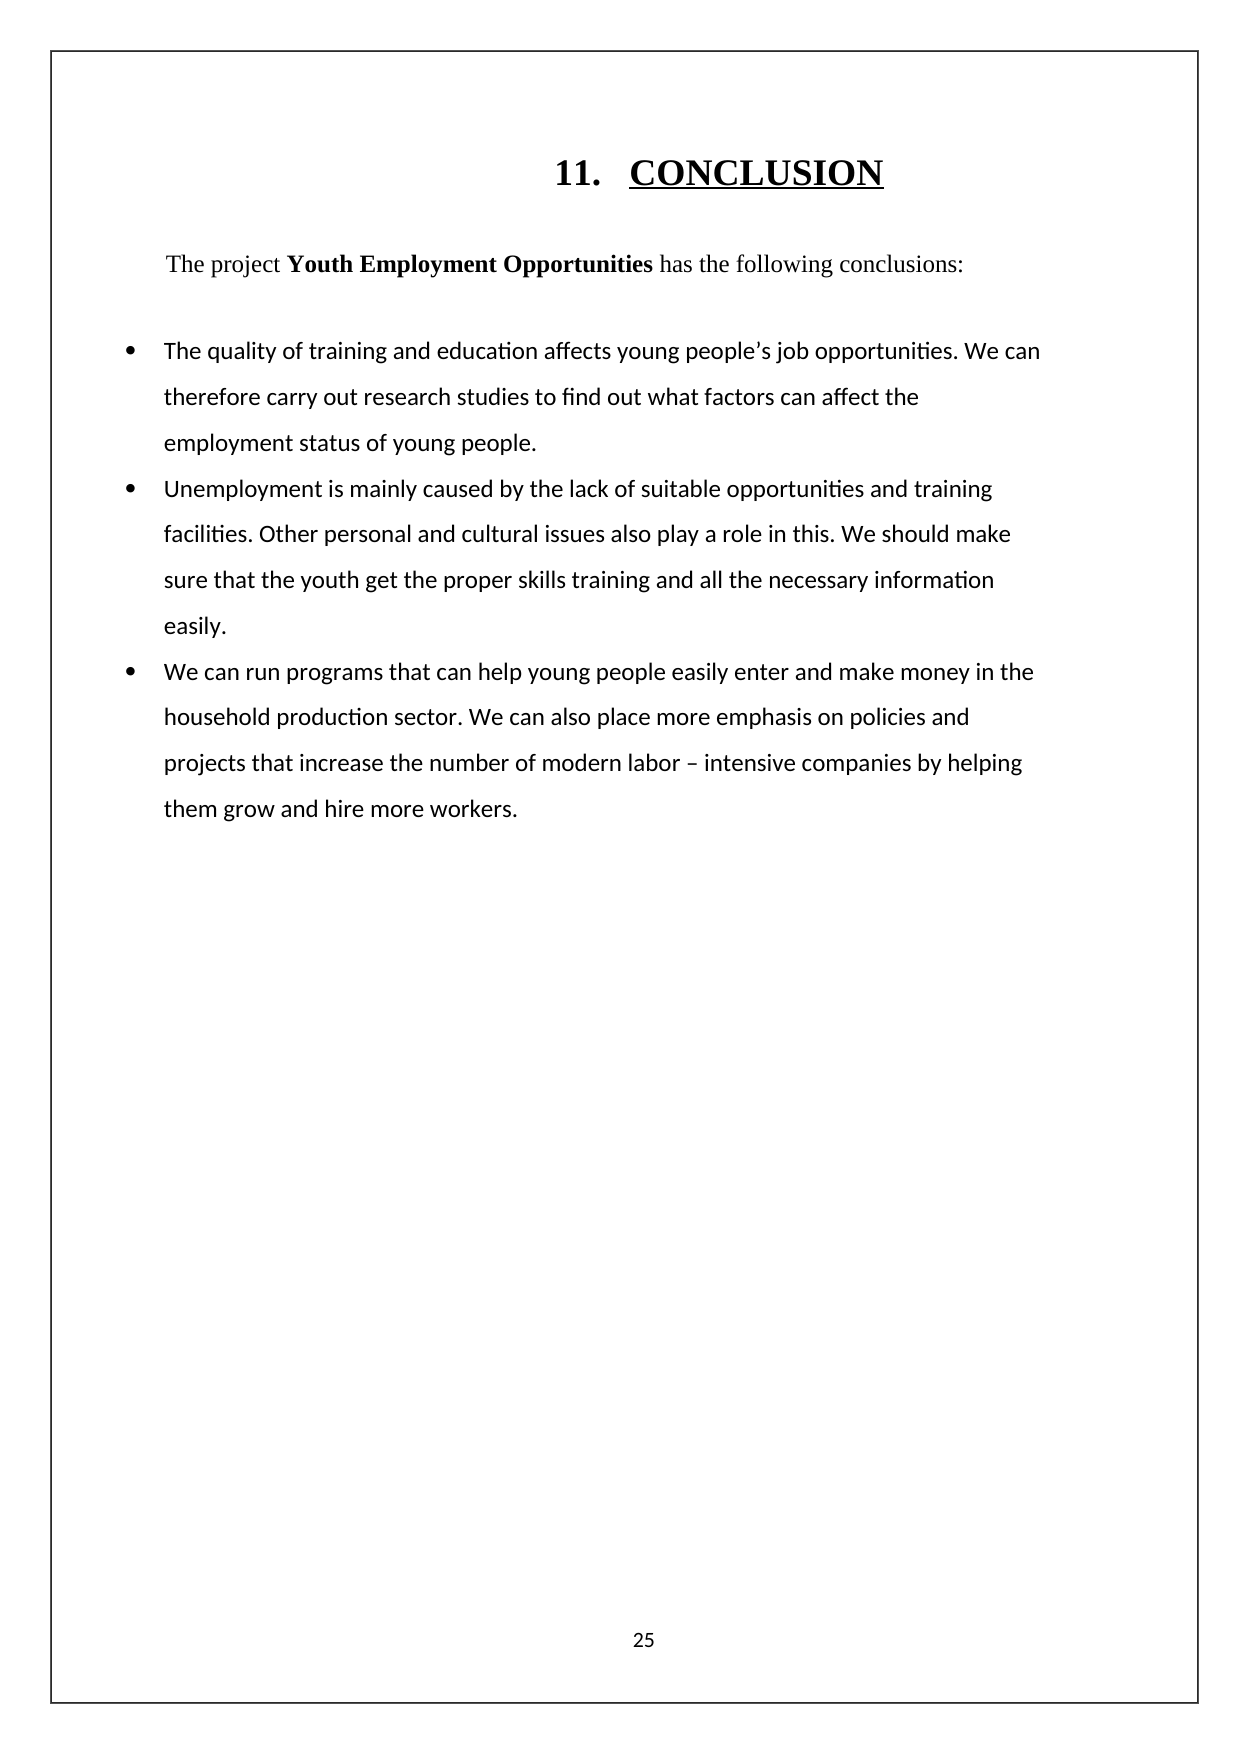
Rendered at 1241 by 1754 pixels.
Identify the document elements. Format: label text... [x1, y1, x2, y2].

list We can run programs that can help young people easily enter and make money in the household production sector. We can also place more emphasis on policies and projects that increase the number of modern labor – intensive companies by helping them grow and hire more workers. [126, 656, 1051, 823]
list The quality of training and education affects young people’s job opportunities. We can therefore carry out research studies to find out what factors can affect the employment status of young people. [126, 336, 1051, 457]
list The project Youth Employment Opportunities has the following conclusions: [166, 249, 1051, 278]
list CONCLUSION [239, 150, 1196, 193]
list Unemployment is mainly caused by the lack of suitable opportunities and training facilities. Other personal and cultural issues also play a role in this. We should make sure that the youth get the proper skills training and all the necessary information easily. [126, 473, 1051, 640]
